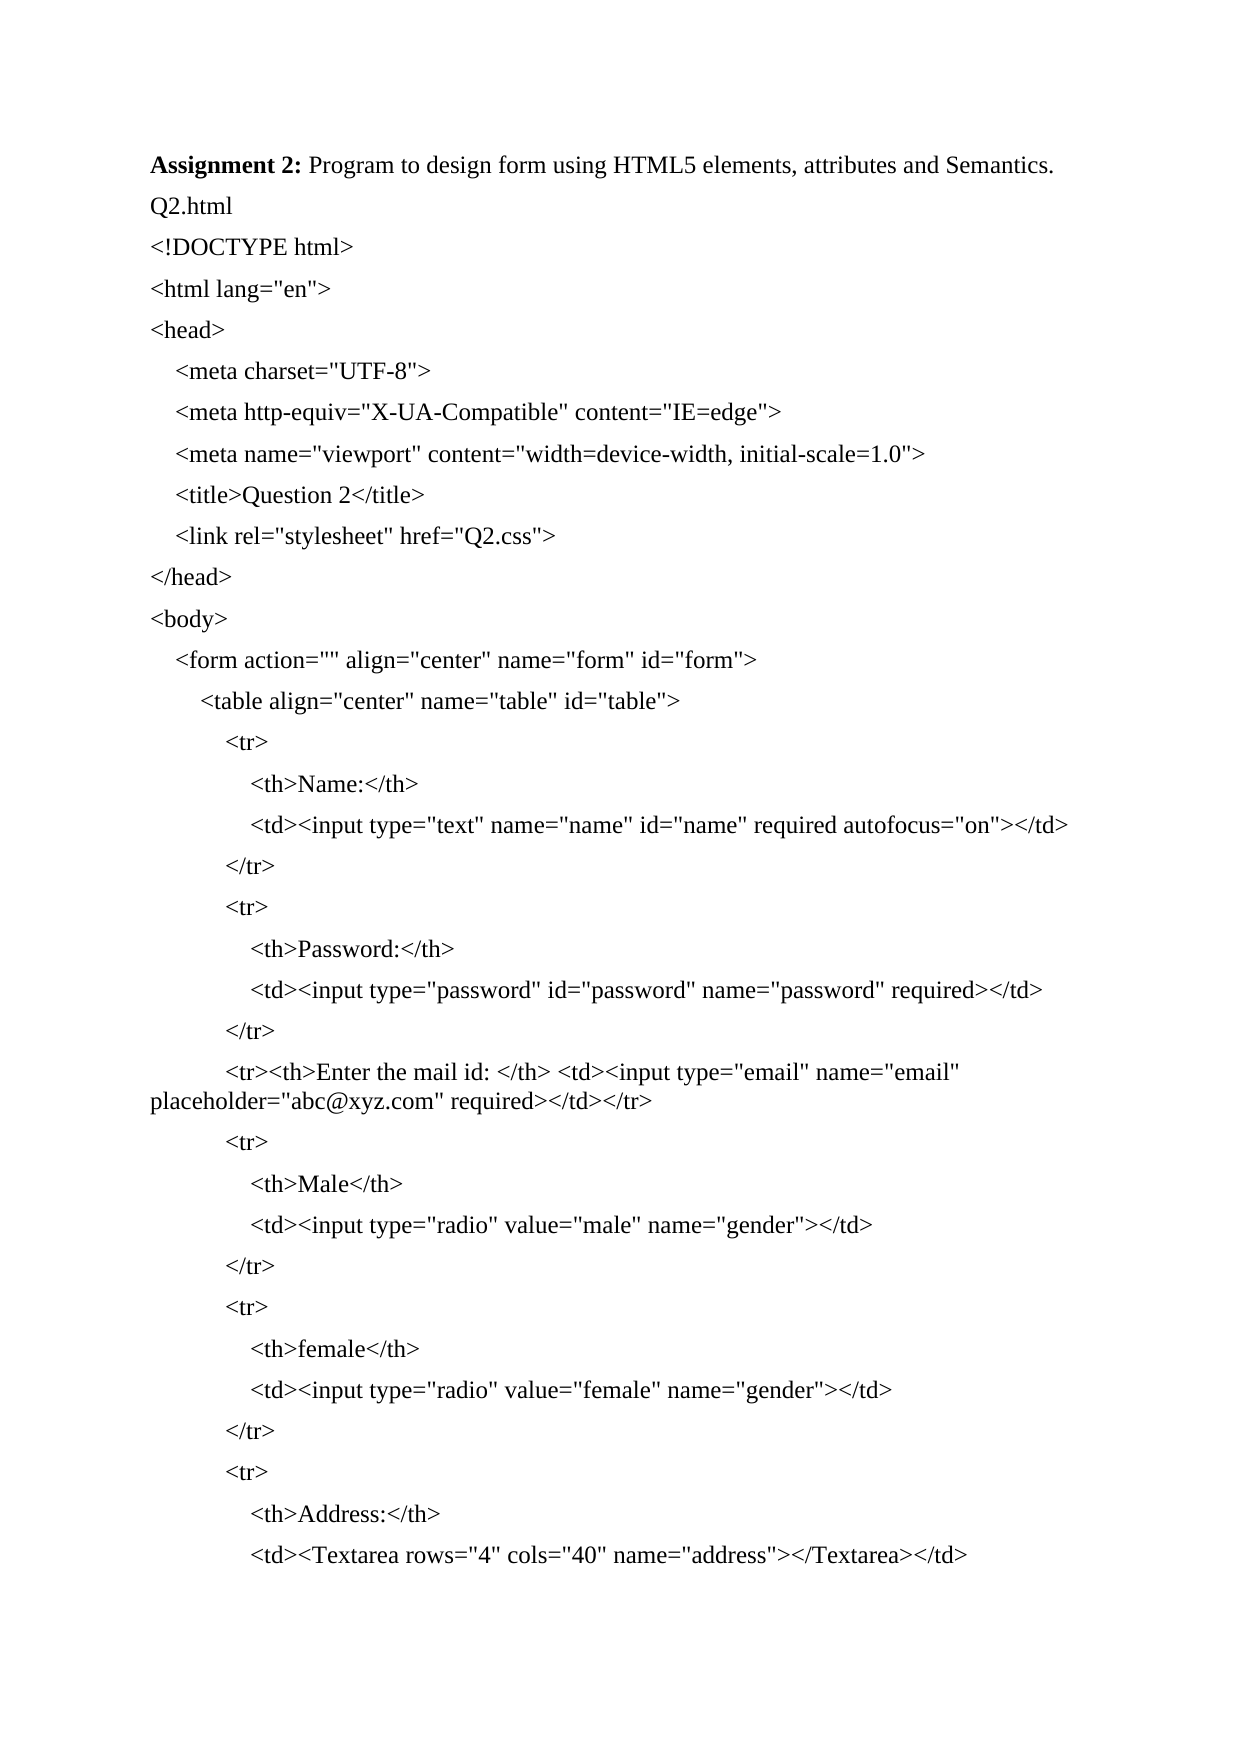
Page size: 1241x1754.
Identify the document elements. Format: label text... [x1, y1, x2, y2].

text <table align="center" name="table" id="table"> [150, 686, 1090, 715]
text </head> [150, 562, 1090, 591]
text <th>Address:</th> [150, 1499, 1090, 1527]
text <tr> [150, 1292, 1090, 1321]
text <meta http-equiv="X-UA-Compatible" content="IE=edge"> [150, 397, 1090, 426]
text <tr> [150, 1127, 1090, 1156]
text <body> [150, 604, 1090, 632]
text <tr> [150, 892, 1090, 921]
text </tr> [150, 1016, 1090, 1045]
text <tr><th>Enter the mail id: </th> <td><input type="email" name="email" placeholder="abc@xyz.com" required></td></tr> [150, 1057, 1090, 1115]
text <td><Textarea rows="4" cols="40" name="address"></Textarea></td> [150, 1540, 1090, 1569]
text <title>Question 2</title> [150, 480, 1090, 509]
text Q2.html [150, 191, 1090, 220]
text <th>Password:</th> [150, 934, 1090, 962]
text <th>female</th> [150, 1334, 1090, 1362]
text </tr> [150, 1251, 1090, 1280]
text <td><input type="text" name="name" id="name" required autofocus="on"></td> [150, 810, 1090, 839]
text </tr> [150, 1416, 1090, 1445]
text <td><input type="radio" value="female" name="gender"></td> [150, 1375, 1090, 1404]
text <!DOCTYPE html> [150, 232, 1090, 261]
text Assignment 2: Program to design form using HTML5 elements, attributes and Semantics. [150, 150, 1090, 179]
text <td><input type="radio" value="male" name="gender"></td> [150, 1210, 1090, 1239]
text <meta name="viewport" content="width=device-width, initial-scale=1.0"> [150, 439, 1090, 467]
text <th>Name:</th> [150, 769, 1090, 797]
text <meta charset="UTF-8"> [150, 356, 1090, 385]
text </tr> [150, 851, 1090, 880]
text <td><input type="password" id="password" name="password" required></td> [150, 975, 1090, 1004]
text <head> [150, 315, 1090, 344]
text <tr> [150, 1457, 1090, 1486]
text <form action="" align="center" name="form" id="form"> [150, 645, 1090, 674]
text <th>Male</th> [150, 1169, 1090, 1197]
text <link rel="stylesheet" href="Q2.css"> [150, 521, 1090, 550]
text <tr> [150, 727, 1090, 756]
text <html lang="en"> [150, 274, 1090, 302]
